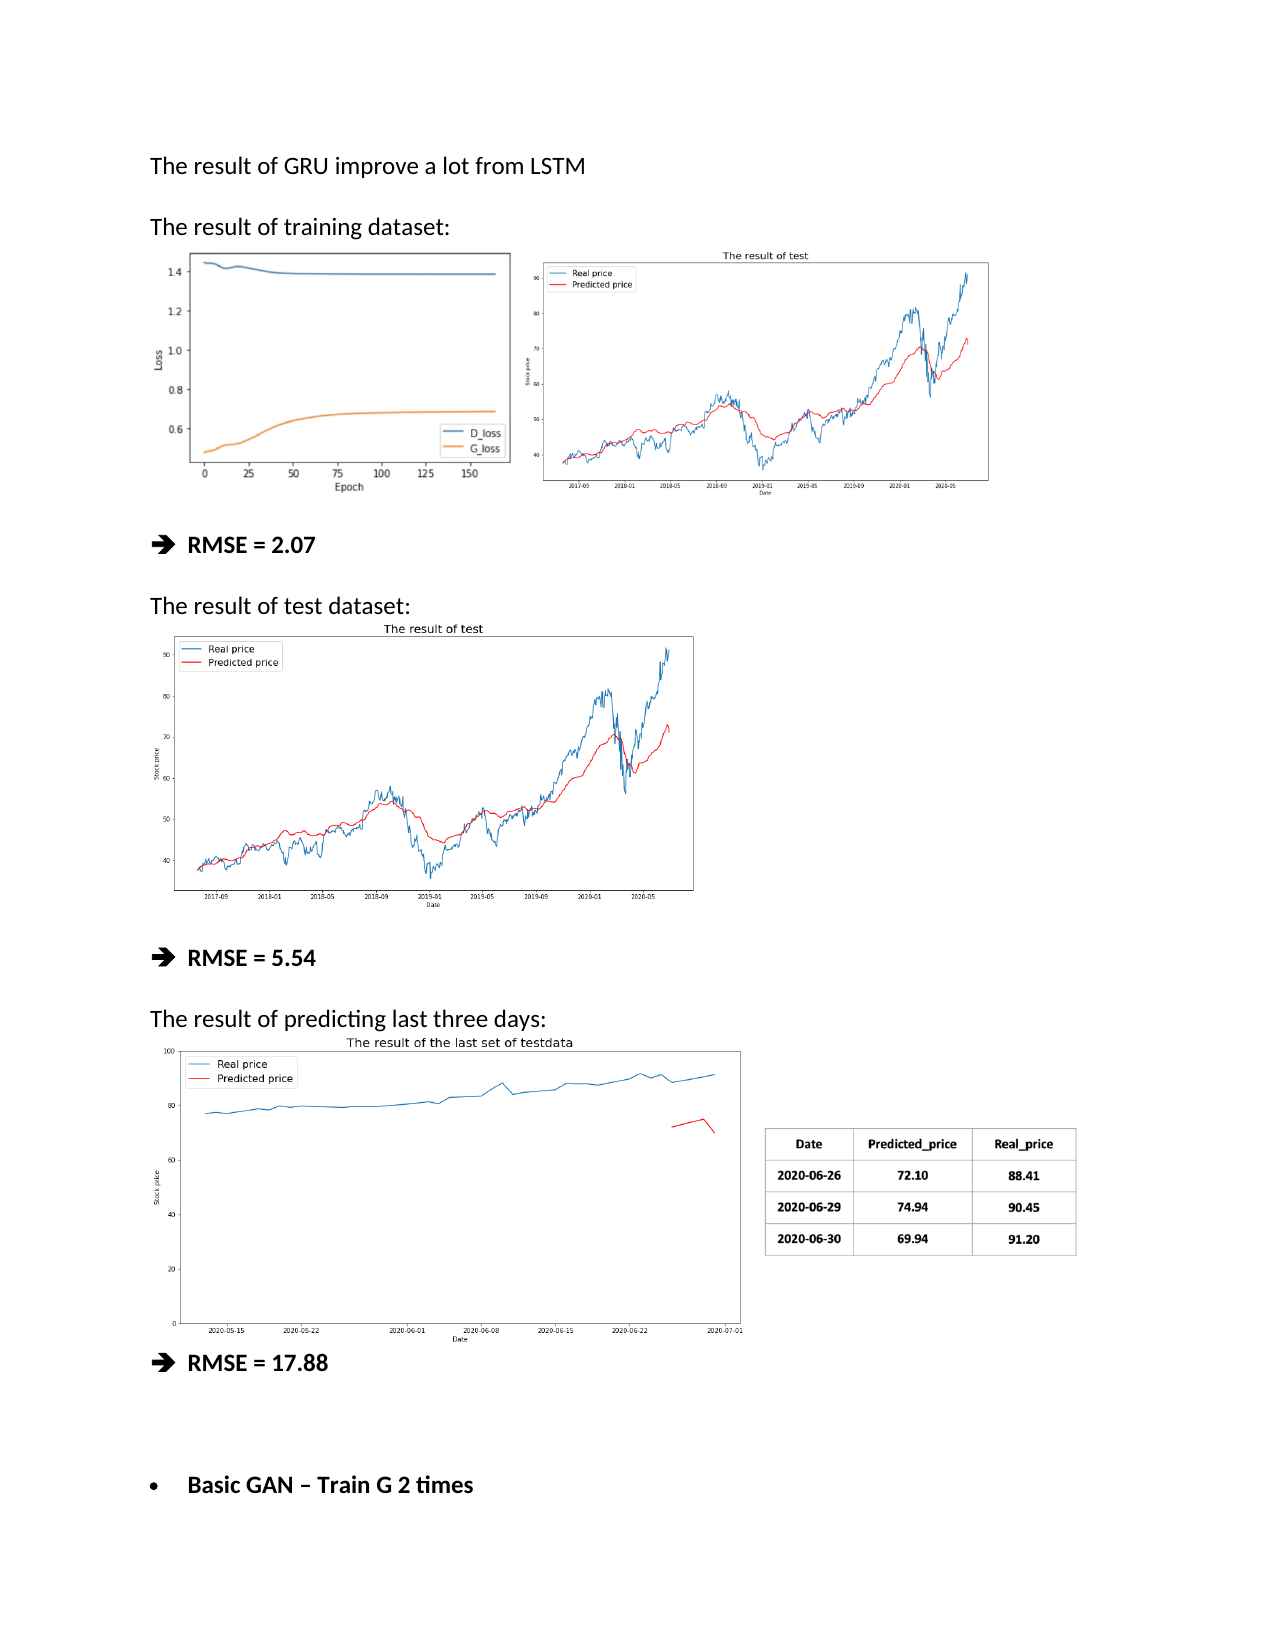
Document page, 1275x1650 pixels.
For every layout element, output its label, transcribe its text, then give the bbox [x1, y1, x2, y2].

list RMSE = 5.54 [150, 942, 1125, 972]
text The result of test dataset: [150, 590, 1125, 621]
picture [522, 248, 991, 499]
text The result of training dataset: [150, 211, 1125, 242]
list RMSE = 2.07 [150, 529, 1125, 559]
picture [762, 1123, 1087, 1264]
text The result of GRU improve a lot from LSTM [150, 150, 1125, 181]
picture [150, 241, 517, 499]
list RMSE = 17.88 [150, 1347, 1125, 1378]
picture [150, 1033, 747, 1347]
picture [150, 620, 696, 912]
list Basic GAN – Train G 2 times [150, 1469, 1125, 1500]
text The result of predicting last three days: [150, 1003, 1125, 1033]
